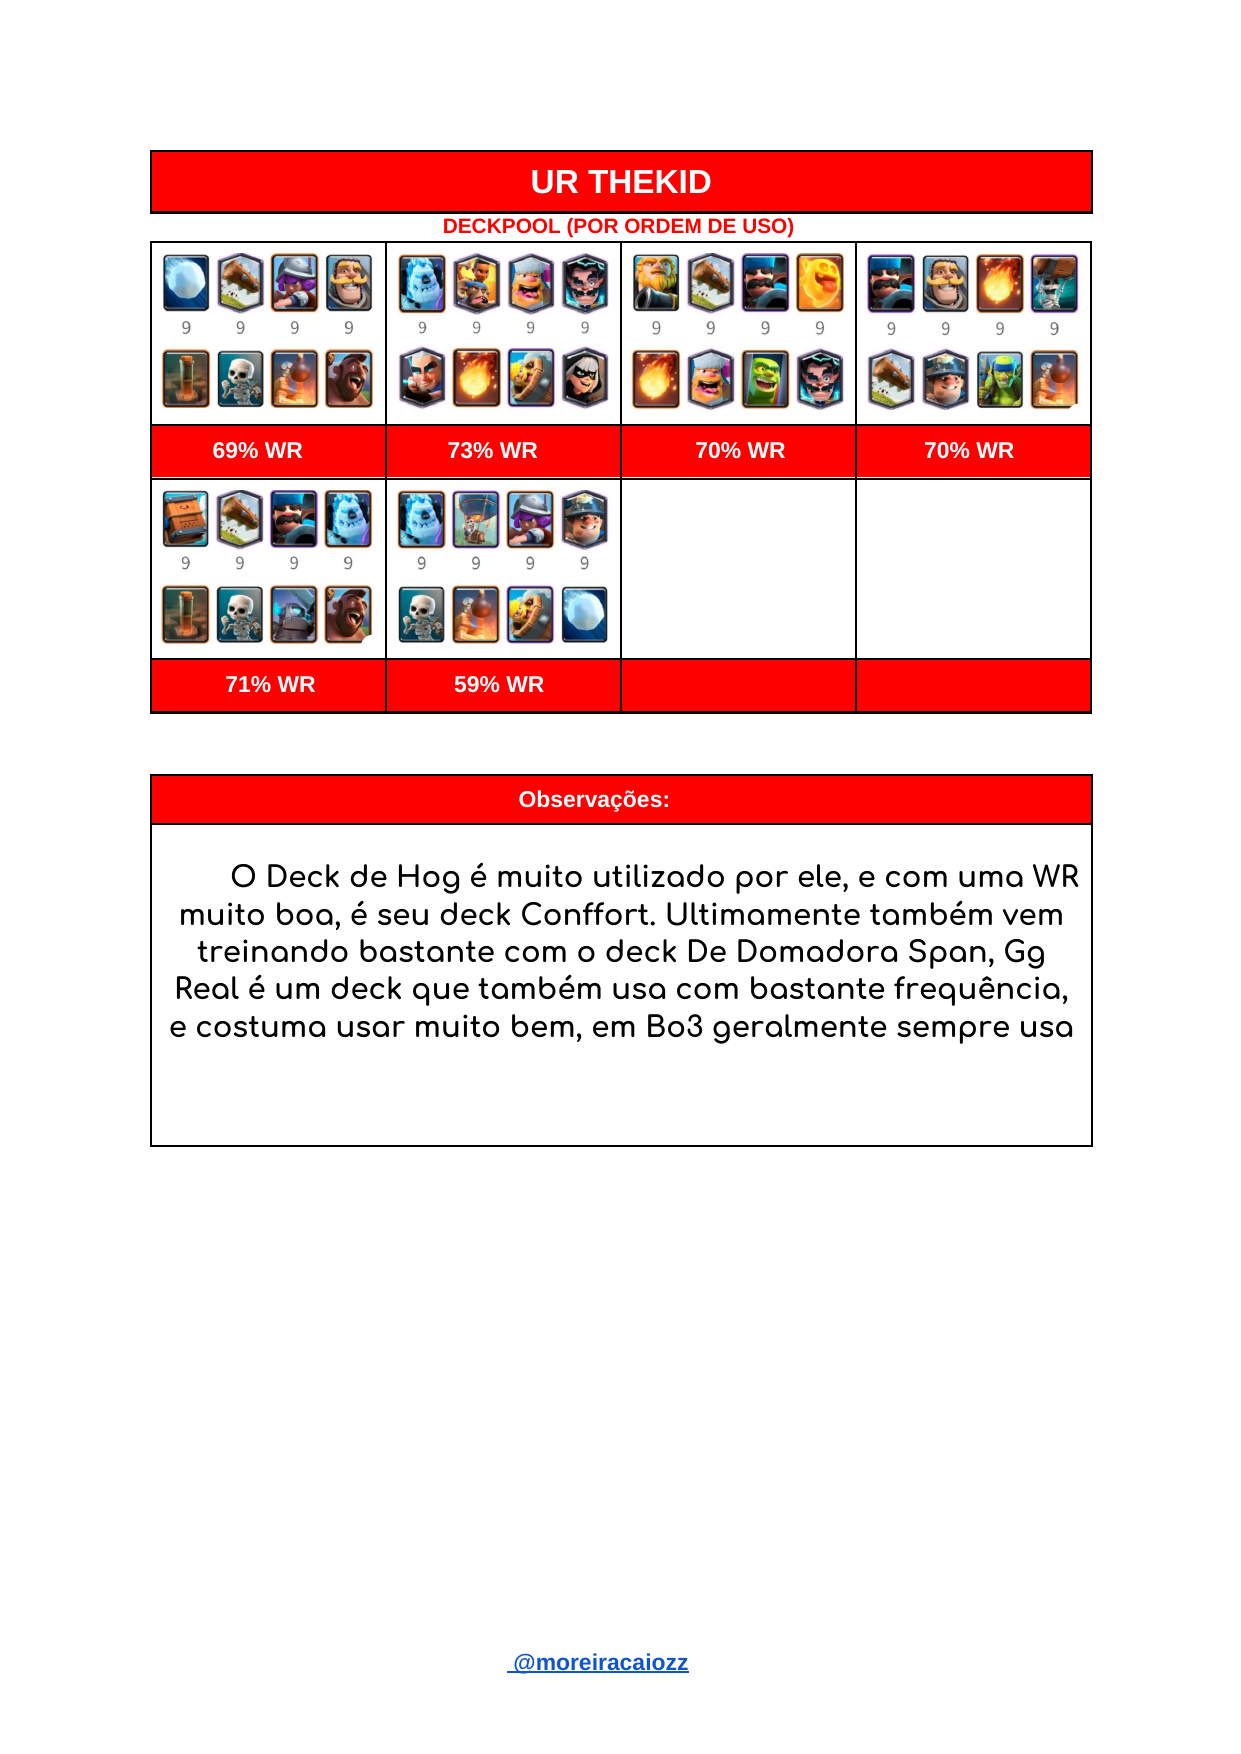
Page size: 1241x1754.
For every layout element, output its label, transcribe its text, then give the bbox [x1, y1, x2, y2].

table_cell [387, 480, 620, 658]
picture [396, 253, 609, 410]
table_cell [622, 660, 855, 711]
table_cell [857, 480, 1090, 658]
table_header [622, 243, 855, 424]
table_header UR THEKID [152, 152, 1091, 211]
table_cell [152, 480, 385, 658]
table_header [152, 243, 385, 424]
picture [396, 490, 609, 644]
picture [161, 253, 374, 408]
picture [866, 253, 1079, 410]
table_header Observações: [152, 776, 1091, 823]
table_cell 73% WR [387, 426, 620, 477]
table_cell 70% WR [857, 426, 1090, 477]
picture [161, 490, 374, 644]
text DECKPOOL (POR ORDEM DE USO) [150, 214, 1090, 237]
table_cell O Deck de Hog é muito utilizado por ele, e com uma WR muito boa, é seu deck Conffort. Ultimamente também vem treinando bastante com o deck De Domadora Span, Gg Real é um deck que também usa com bastante frequência, e costuma usar muito bem, em Bo3 geralmente sempre usa [152, 825, 1091, 1145]
table_cell [857, 660, 1090, 711]
table_cell 71% WR [152, 660, 385, 711]
table_cell [622, 480, 855, 658]
table_header [387, 243, 620, 424]
picture [631, 253, 844, 410]
table_header [857, 243, 1090, 424]
table_cell 69% WR [152, 426, 385, 477]
table_cell 70% WR [622, 426, 855, 477]
table_cell 59% WR [387, 660, 620, 711]
